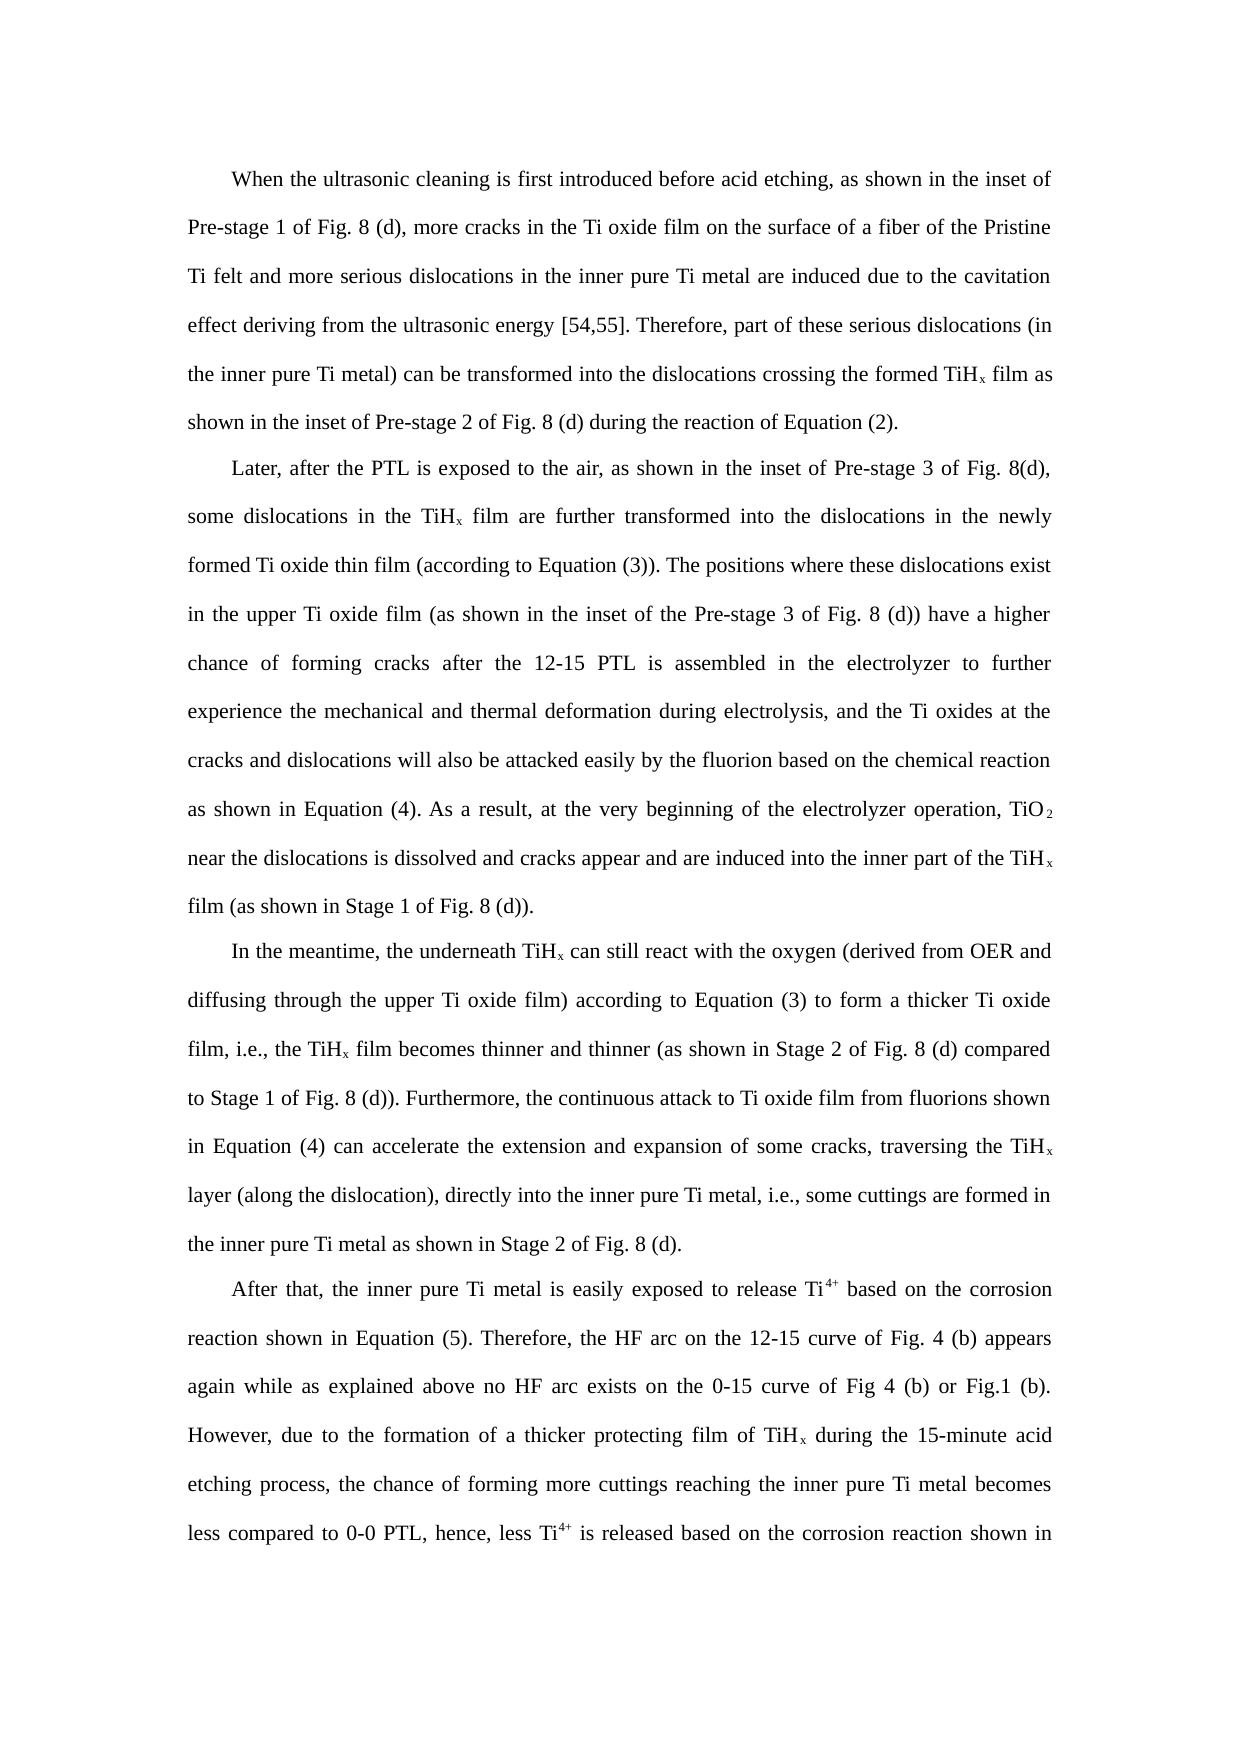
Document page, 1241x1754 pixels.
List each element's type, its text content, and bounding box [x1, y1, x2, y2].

text Later, after the PTL is exposed to the air, as shown in the inset of Pre-stage 3 of Fig. 8(d), some dislocations in the TiHx film are further transformed into the dislocations in the newly formed Ti oxide thin film (according to Equation (3)). The positions where these dislocations exist in the upper Ti oxide film (as shown in the inset of the Pre-stage 3 of Fig. 8 (d)) have a higher chance of forming cracks after the 12-15 PTL is assembled in the electrolyzer to further experience the mechanical and thermal deformation during electrolysis, and the Ti oxides at the cracks and dislocations will also be attacked easily by the fluorion based on the chemical reaction as shown in Equation (4). As a result, at the very beginning of the electrolyzer operation, TiO2 near the dislocations is dissolved and cracks appear and are induced into the inner part of the TiHx film (as shown in Stage 1 of Fig. 8 (d)). [187, 451, 1053, 922]
text In the meantime, the underneath TiHx can still react with the oxygen (derived from OER and diffusing through the upper Ti oxide film) according to Equation (3) to form a thicker Ti oxide film, i.e., the TiHx film becomes thinner and thinner (as shown in Stage 2 of Fig. 8 (d) compared to Stage 1 of Fig. 8 (d)). Furthermore, the continuous attack to Ti oxide film from fluorions shown in Equation (4) can accelerate the extension and expansion of some cracks, traversing the TiHx layer (along the dislocation), directly into the inner pure Ti metal, i.e., some cuttings are formed in the inner pure Ti metal as shown in Stage 2 of Fig. 8 (d). [187, 935, 1053, 1260]
text When the ultrasonic cleaning is first introduced before acid etching, as shown in the inset of Pre-stage 1 of Fig. 8 (d), more cracks in the Ti oxide film on the surface of a fiber of the Pristine Ti felt and more serious dislocations in the inner pure Ti metal are induced due to the cavitation effect deriving from the ultrasonic energy [54,55]. Therefore, part of these serious dislocations (in the inner pure Ti metal) can be transformed into the dislocations crossing the formed TiHx film as shown in the inset of Pre-stage 2 of Fig. 8 (d) during the reaction of Equation (2). [187, 162, 1053, 438]
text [187, 1272, 1053, 1548]
